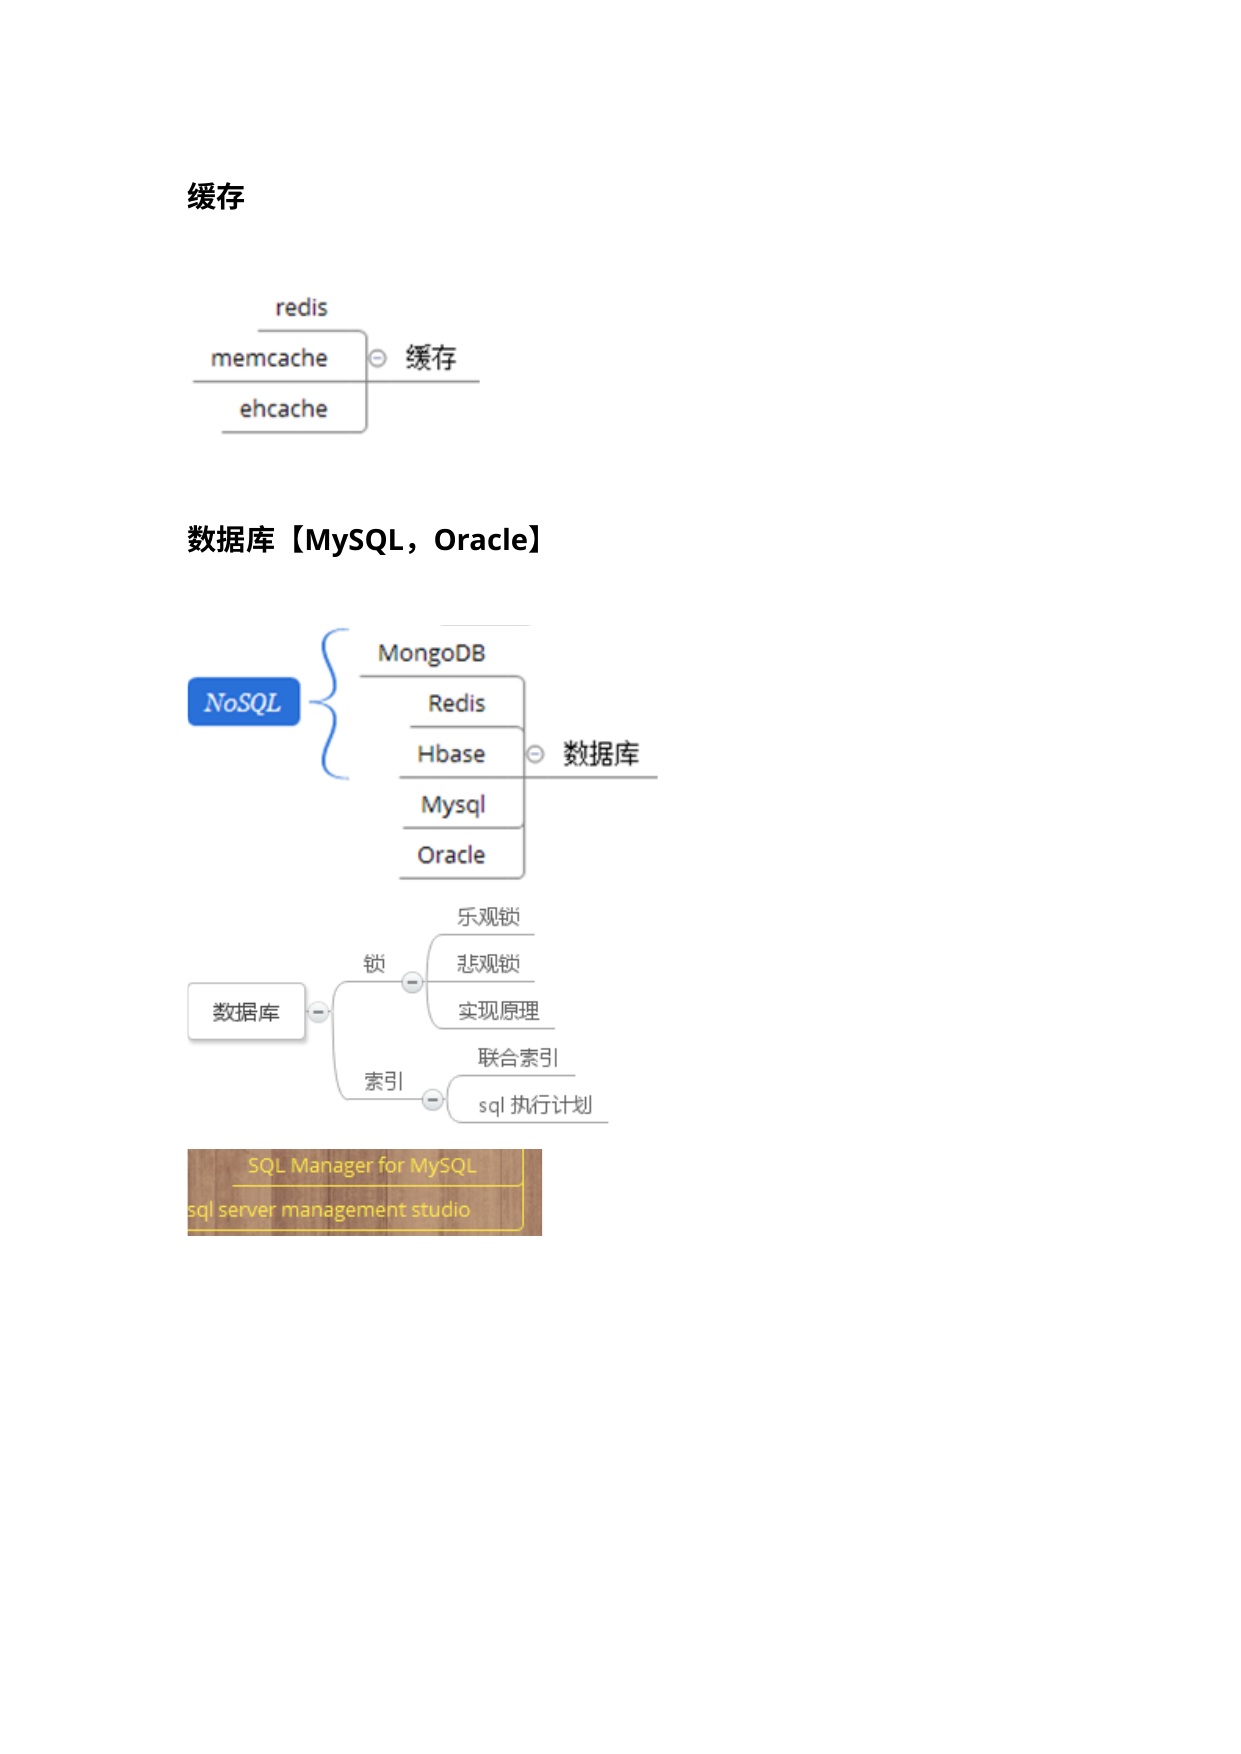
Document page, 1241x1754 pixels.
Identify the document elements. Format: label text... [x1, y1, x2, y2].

picture [187, 625, 658, 883]
picture [187, 895, 618, 1133]
subtitle 缓存 [187, 162, 1053, 227]
picture [187, 288, 480, 436]
subtitle 数据库【MySQL，Oracle】 [187, 505, 1053, 570]
picture [187, 1149, 543, 1236]
